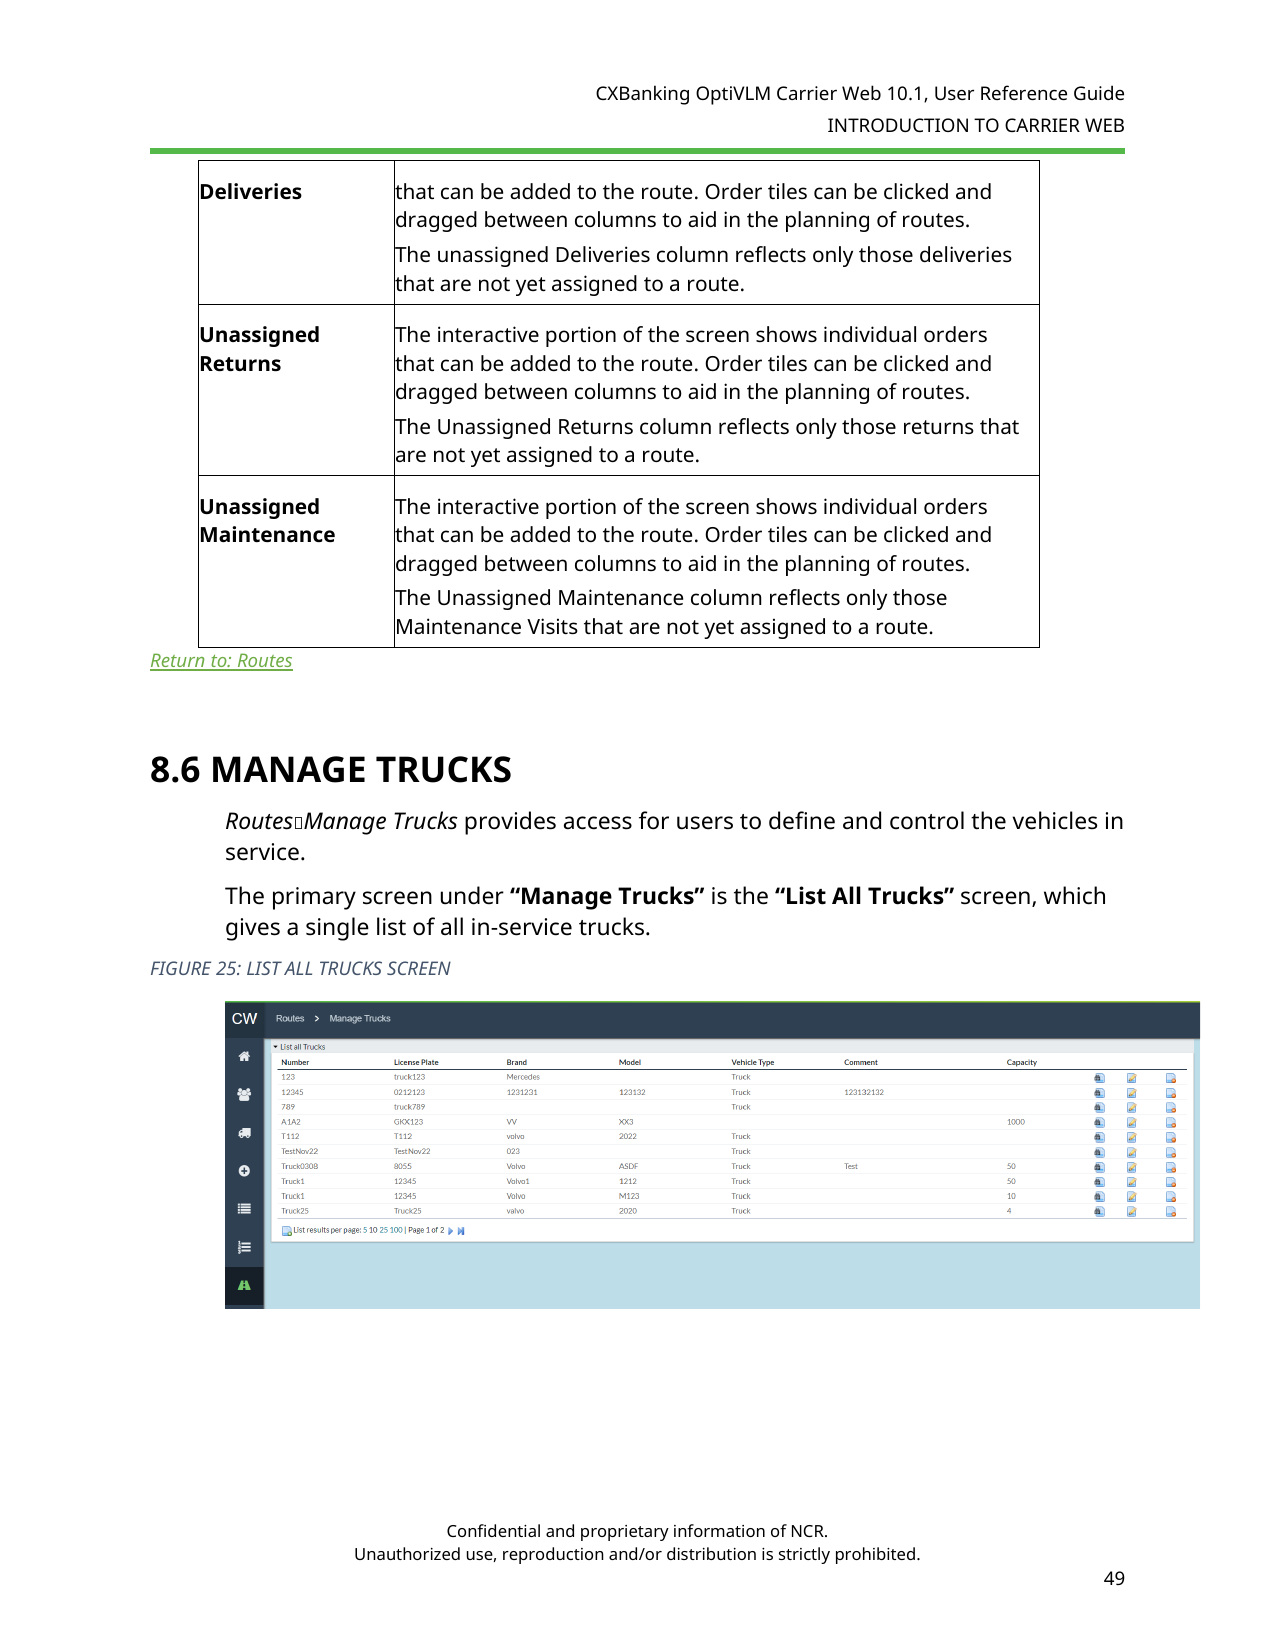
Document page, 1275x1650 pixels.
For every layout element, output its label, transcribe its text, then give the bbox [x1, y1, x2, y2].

table_cell The interactive portion of the screen shows individual orders that can be added to the route. Order tiles can be clicked and dragged between columns to aid in the planning of routes. The Unassigned Maintenance column reflects only those Maintenance Visits that are not yet assigned to a route. [395, 476, 1039, 647]
table_cell Unassigned Maintenance [199, 476, 394, 647]
picture [225, 1001, 1200, 1309]
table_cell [199, 161, 394, 303]
table_cell The interactive portion of the screen shows individual orders that can be added to the route. Order tiles can be clicked and dragged between columns to aid in the planning of routes. The Unassigned Returns column reflects only those returns that are not yet assigned to a route. [395, 305, 1039, 475]
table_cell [395, 161, 1039, 303]
text Return to: Routes [150, 648, 1125, 673]
text RoutesManage Trucks provides access for users to define and control the vehicles in service. [225, 805, 1125, 868]
text The primary screen under “Manage Trucks” is the “List All Trucks” screen, which gives a single list of all in-service trucks. [225, 880, 1125, 943]
table_cell Unassigned Returns [199, 305, 394, 475]
subtitle MANAGE TRUCKS [150, 744, 1125, 793]
text FIGURE 25: LIST ALL TRUCKS SCREEN [150, 955, 1125, 981]
